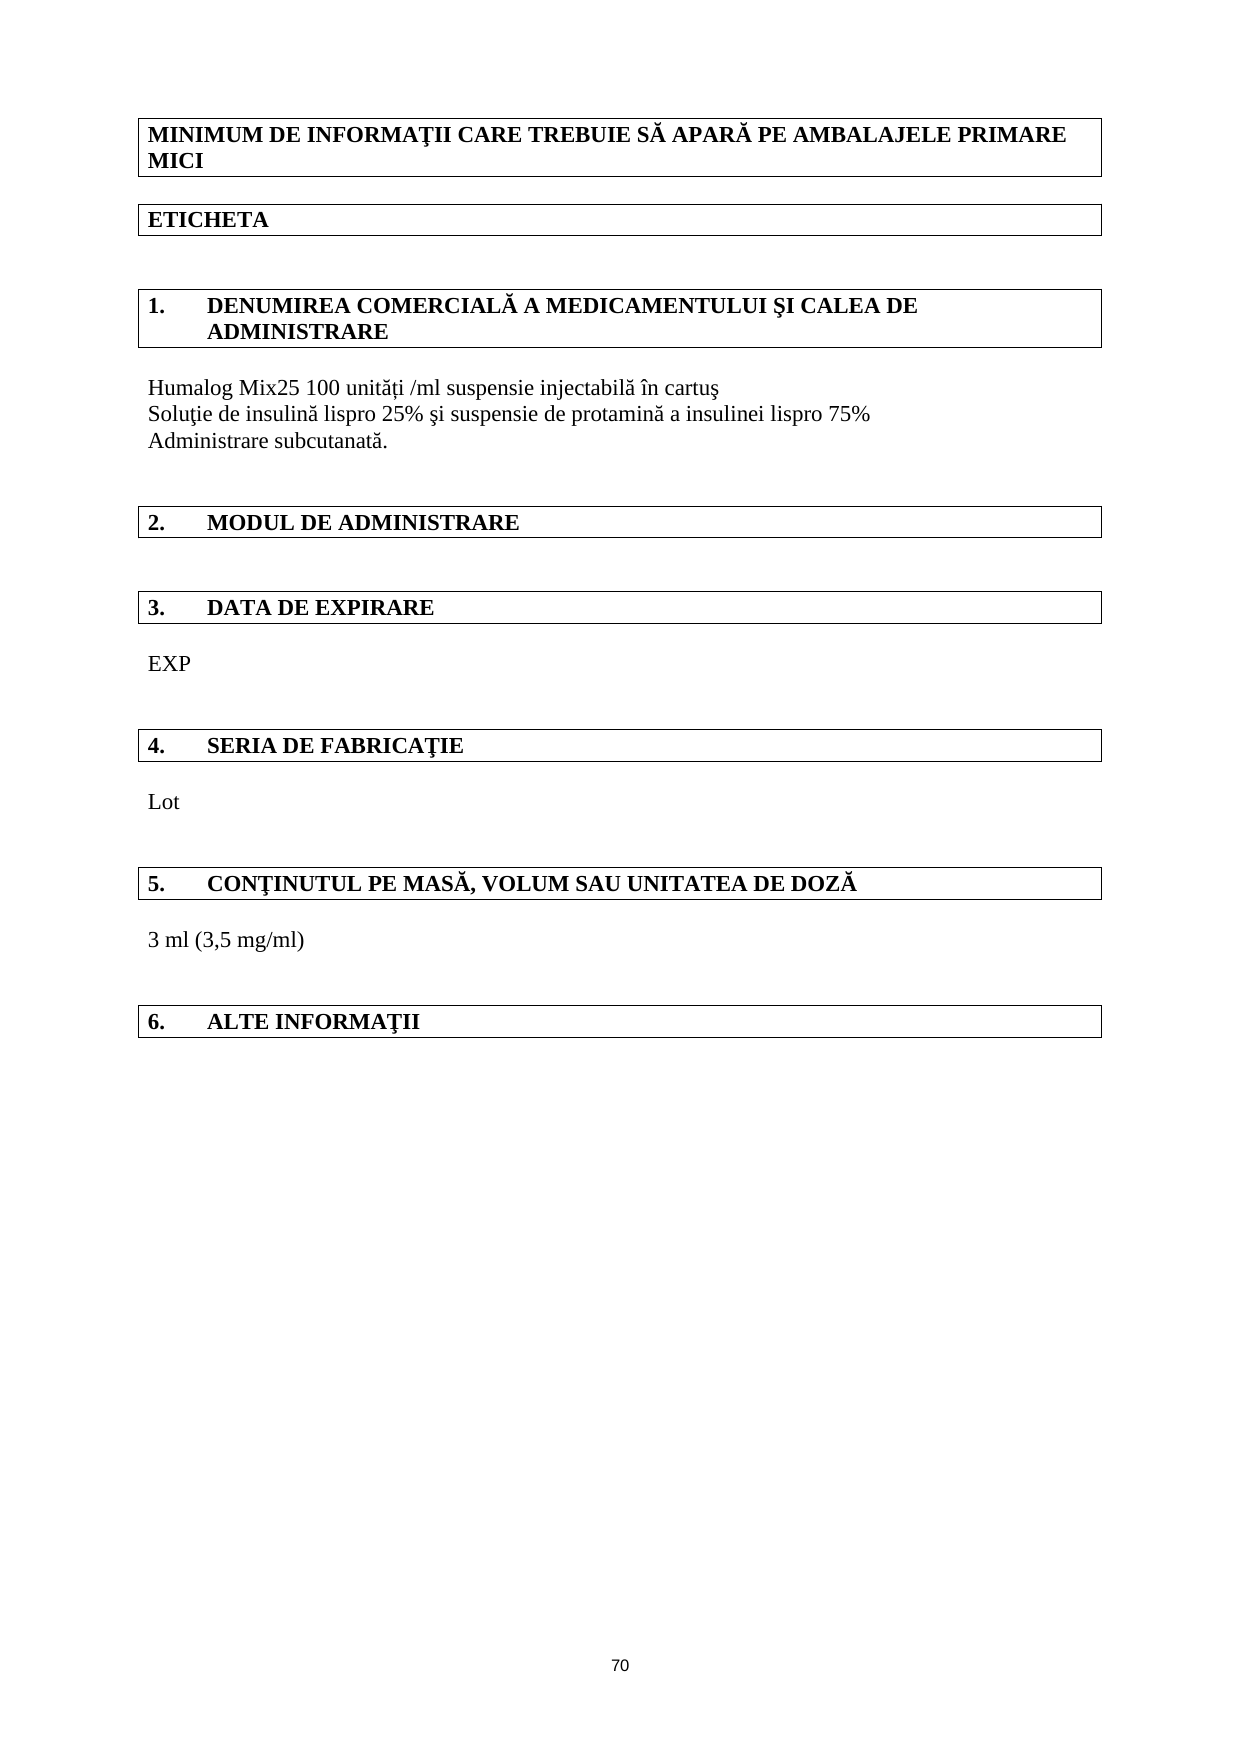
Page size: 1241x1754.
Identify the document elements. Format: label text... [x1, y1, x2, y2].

text Humalog Mix25 100 unități /ml suspensie injectabilă în cartuş [148, 374, 1092, 400]
text MINIMUM DE INFORMAŢII CARE TREBUIE SĂ APARĂ PE AMBALAJELE PRIMARE MICI [139, 119, 1101, 176]
text Lot [148, 788, 1081, 814]
text 2. MODUL DE ADMINISTRARE [139, 507, 1101, 537]
text 1. DENUMIREA COMERCIALĂ A MEDICAMENTULUI ŞI CALEA DE ADMINISTRARE [139, 290, 1101, 347]
text 6. ALTE INFORMAŢII [139, 1006, 1101, 1037]
text 5. CONŢINUTUL PE MASĂ, VOLUM SAU UNITATEA DE DOZĂ [139, 868, 1101, 899]
text 4. SERIA DE FABRICAŢIE [139, 730, 1101, 761]
text 3 ml (3,5 mg/ml) [148, 926, 1092, 952]
text Administrare subcutanată. [148, 427, 1092, 453]
text EXP [148, 650, 1092, 676]
text 3. DATA DE EXPIRARE [139, 592, 1101, 623]
text Soluţie de insulină lispro 25% şi suspensie de protamină a insulinei lispro 75% [148, 400, 1092, 427]
text ETICHETA [139, 205, 1101, 235]
